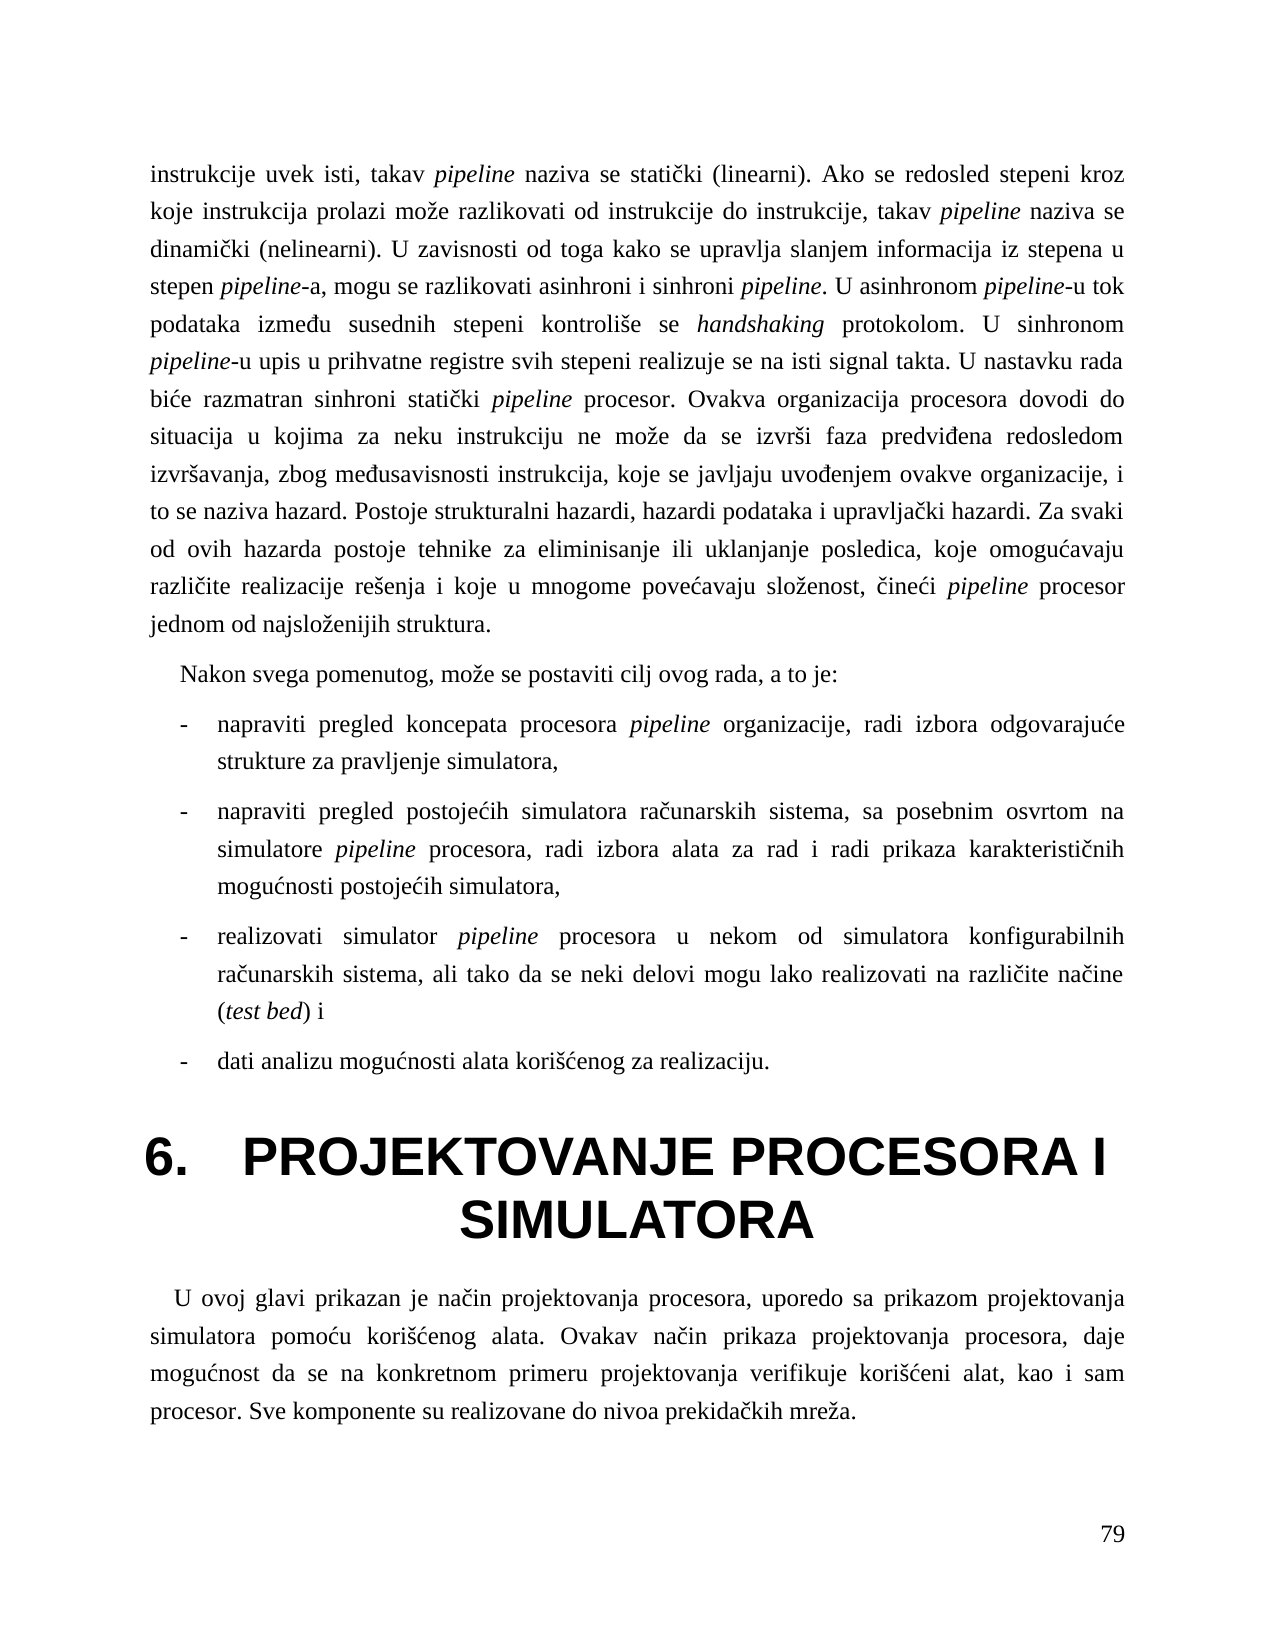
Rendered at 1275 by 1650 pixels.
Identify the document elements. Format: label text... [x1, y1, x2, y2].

subtitle Projektovanje procesora i simulatora [150, 1125, 1125, 1249]
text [150, 150, 1125, 637]
list realizovati simulator pipeline procesora u nekom od simulatora konfigurabilnih računarskih sistema, ali tako da se neki delovi mogu lako realizovati na različite načine (test bed) i [179, 912, 1125, 1025]
list napraviti pregled postojećih simulatora računarskih sistema, sa posebnim osvrtom na simulatore pipeline procesora, radi izbora alata za rad i radi prikaza karakterističnih mogućnosti postojećih simulatora, [179, 787, 1125, 900]
text U ovoj glavi prikazan je način projektovanja procesora, uporedo sa prikazom projektovanja simulatora pomoću korišćenog alata. Ovakav način prikaza projektovanja procesora, daje mogućnost da se na konkretnom primeru projektovanja verifikuje korišćeni alat, kao i sam procesor. Sve komponente su realizovane do nivoa prekidačkih mreža. [150, 1274, 1125, 1424]
list napraviti pregled koncepata procesora pipeline organizacije, radi izbora odgovarajuće strukture za pravljenje simulatora, [179, 700, 1125, 775]
text Nakon svega pomenutog, može se postaviti cilj ovog rada, a to je: [150, 650, 1125, 687]
list dati analizu mogućnosti alata korišćenog za realizaciju. [179, 1037, 1125, 1075]
